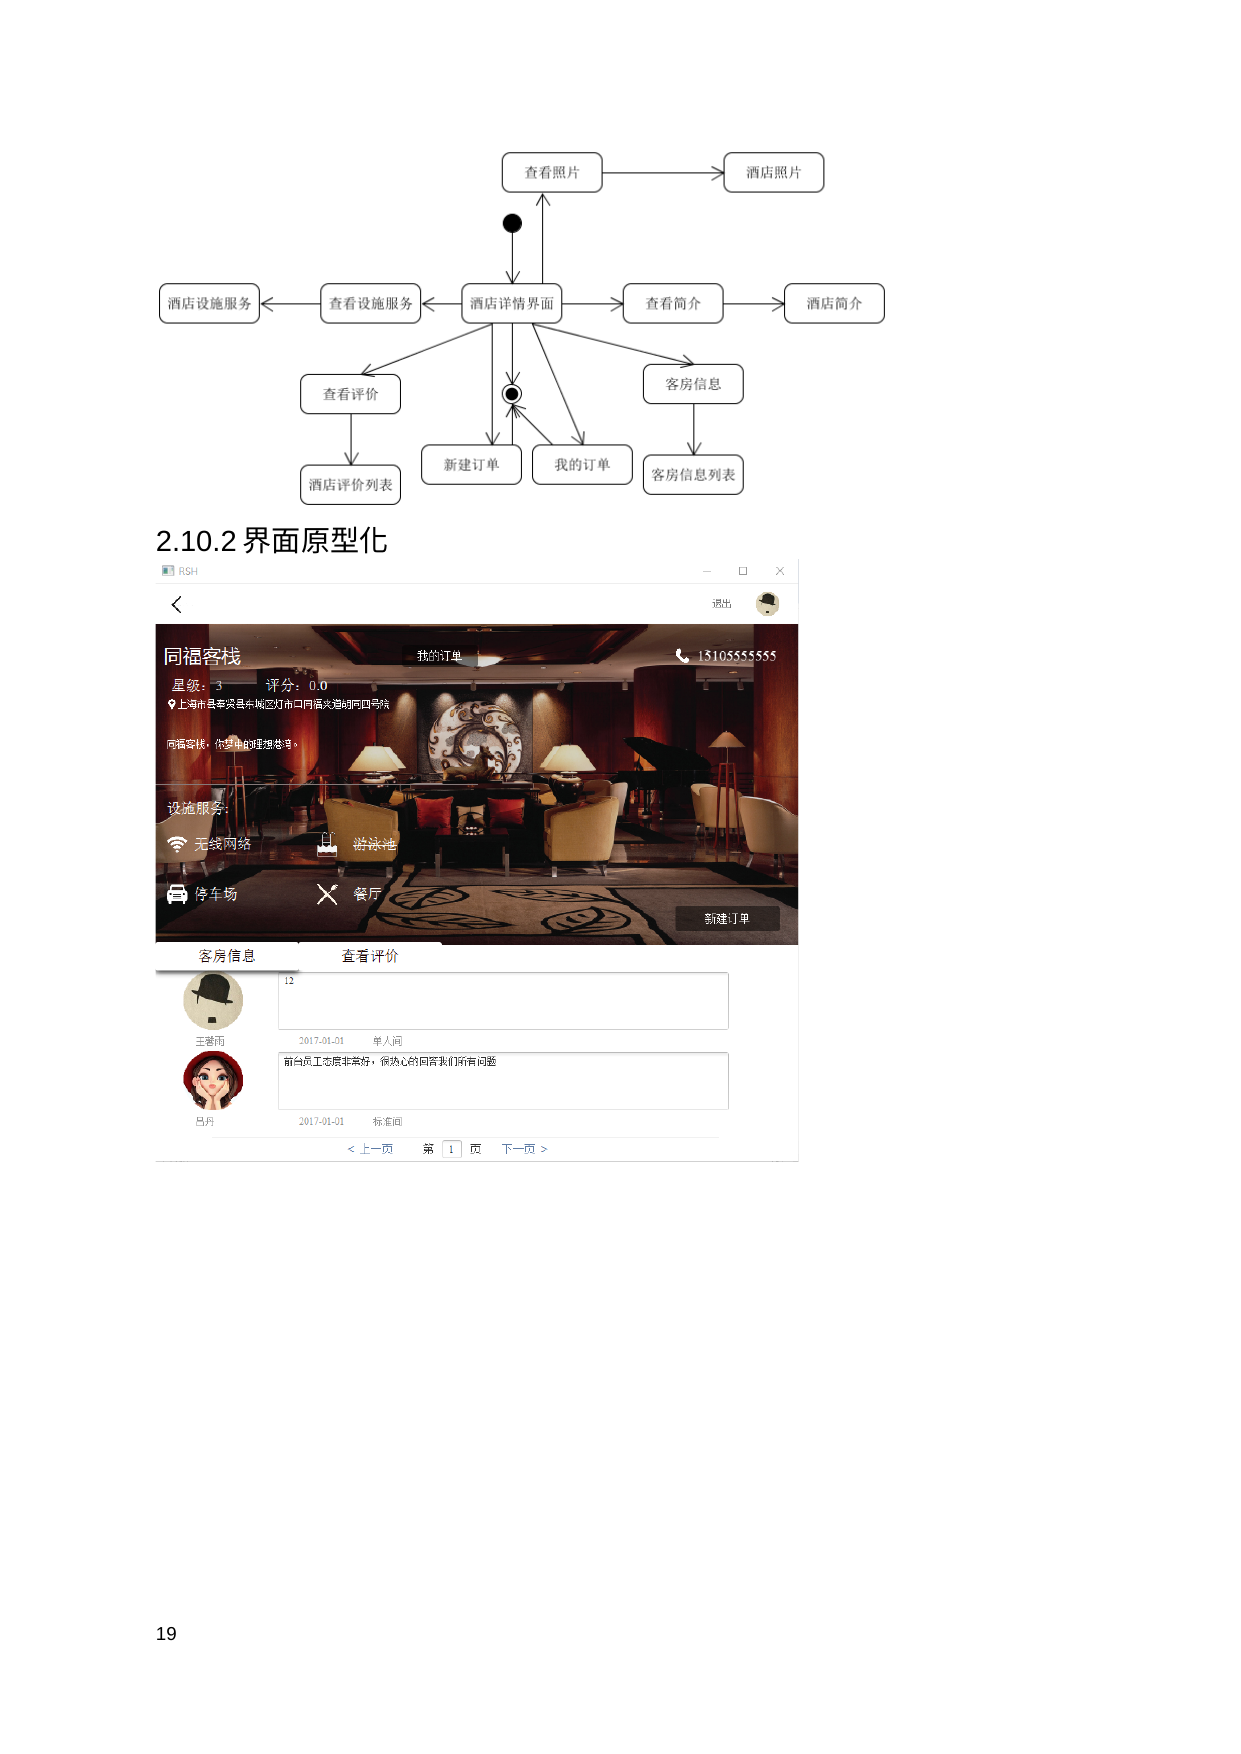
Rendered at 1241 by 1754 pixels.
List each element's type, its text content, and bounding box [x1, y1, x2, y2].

picture [155, 118, 901, 518]
picture [155, 559, 799, 1162]
text 2.10.2界面原型化 [118, 517, 1122, 559]
